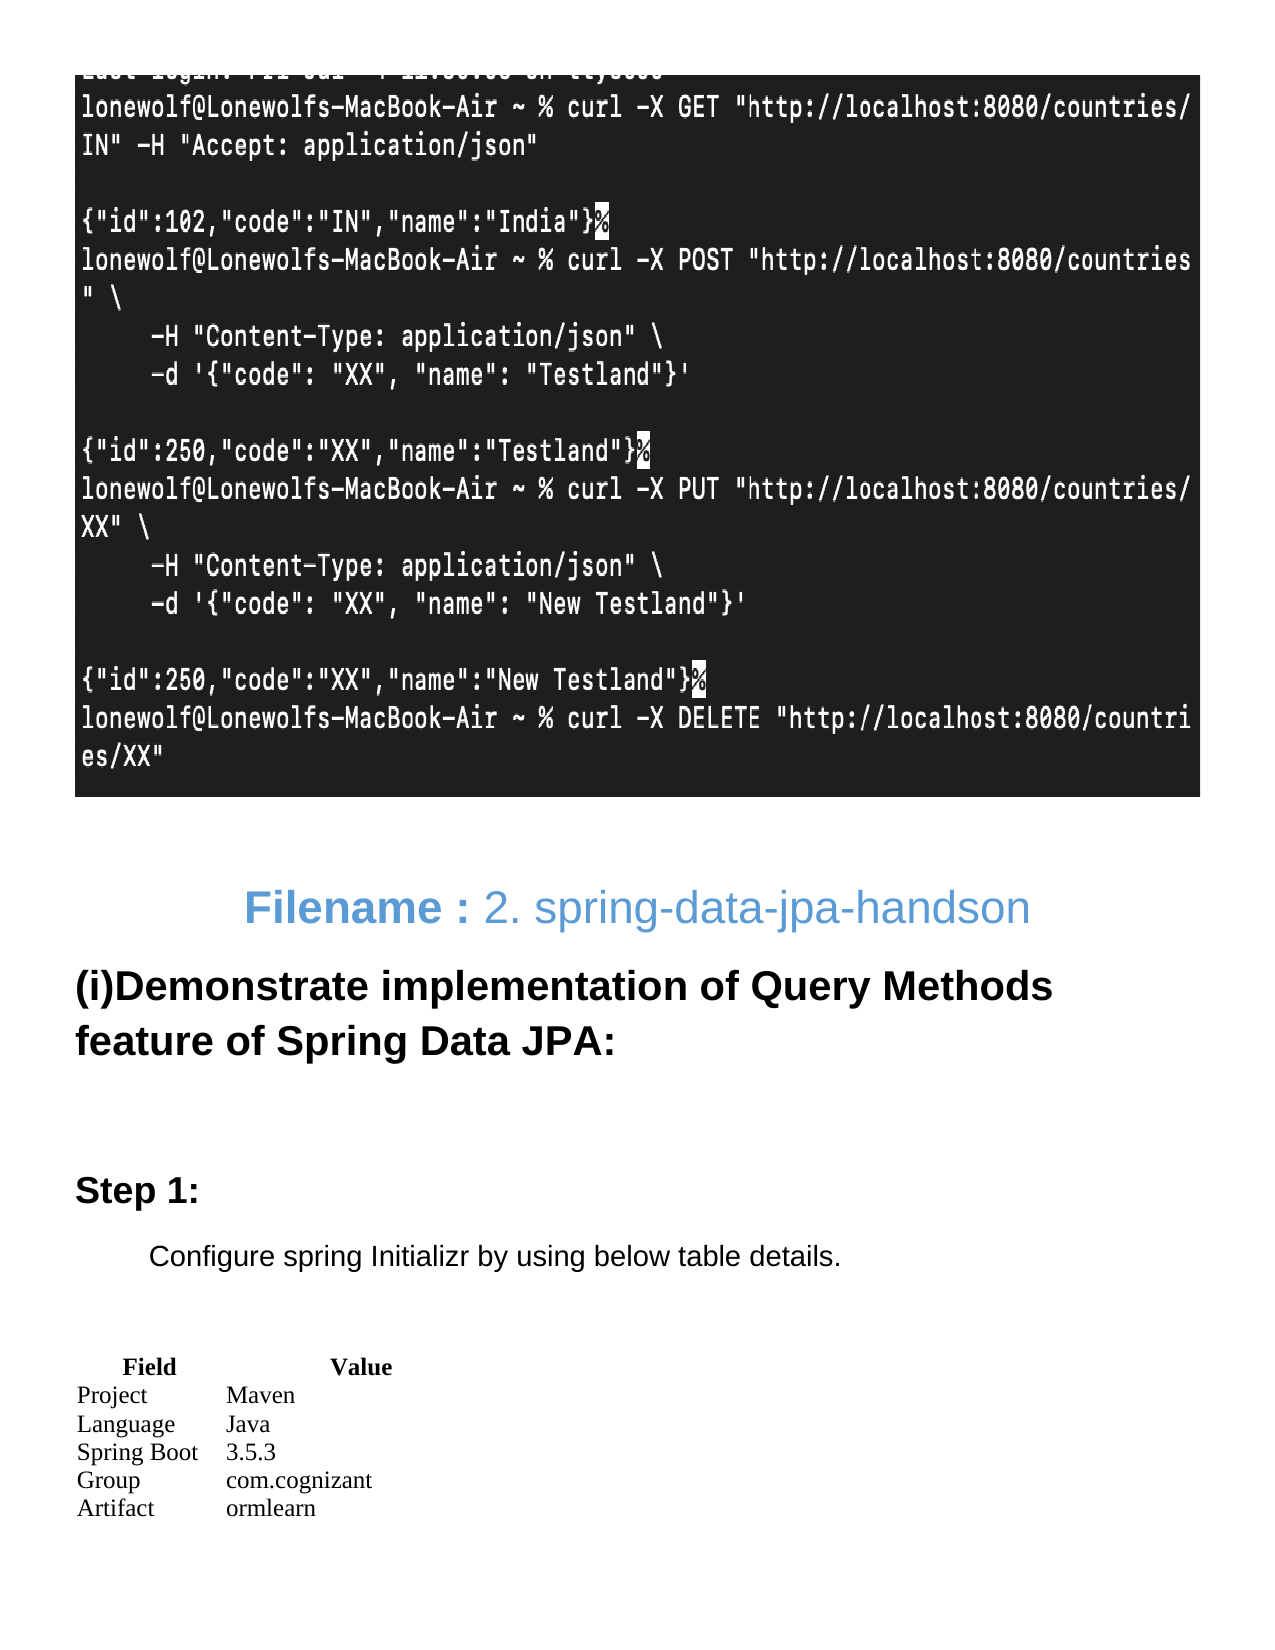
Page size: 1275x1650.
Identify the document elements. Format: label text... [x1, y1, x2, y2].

table_header Field [75, 1354, 224, 1382]
table_cell ormlearn [224, 1495, 498, 1523]
table_cell Java [224, 1410, 498, 1438]
table_cell Maven [224, 1382, 498, 1410]
table_header Value [224, 1354, 498, 1382]
subtitle Filename : 2. spring-data-jpa-handson [75, 880, 1200, 933]
table_cell Spring Boot [75, 1439, 224, 1467]
table_cell Artifact [75, 1495, 224, 1523]
table_cell com.cognizant [224, 1467, 498, 1495]
table_cell 3.5.3 [224, 1439, 498, 1467]
table_cell Language [75, 1410, 224, 1438]
text Step 1: [75, 1168, 1200, 1212]
text Configure spring Initializr by using below table details. [75, 1239, 1200, 1272]
table_cell Project [75, 1382, 224, 1410]
text (i)Demonstrate implementation of Query Methods feature of Spring Data JPA: [75, 962, 1200, 1064]
picture [75, 75, 1200, 797]
table_cell Group [75, 1467, 224, 1495]
